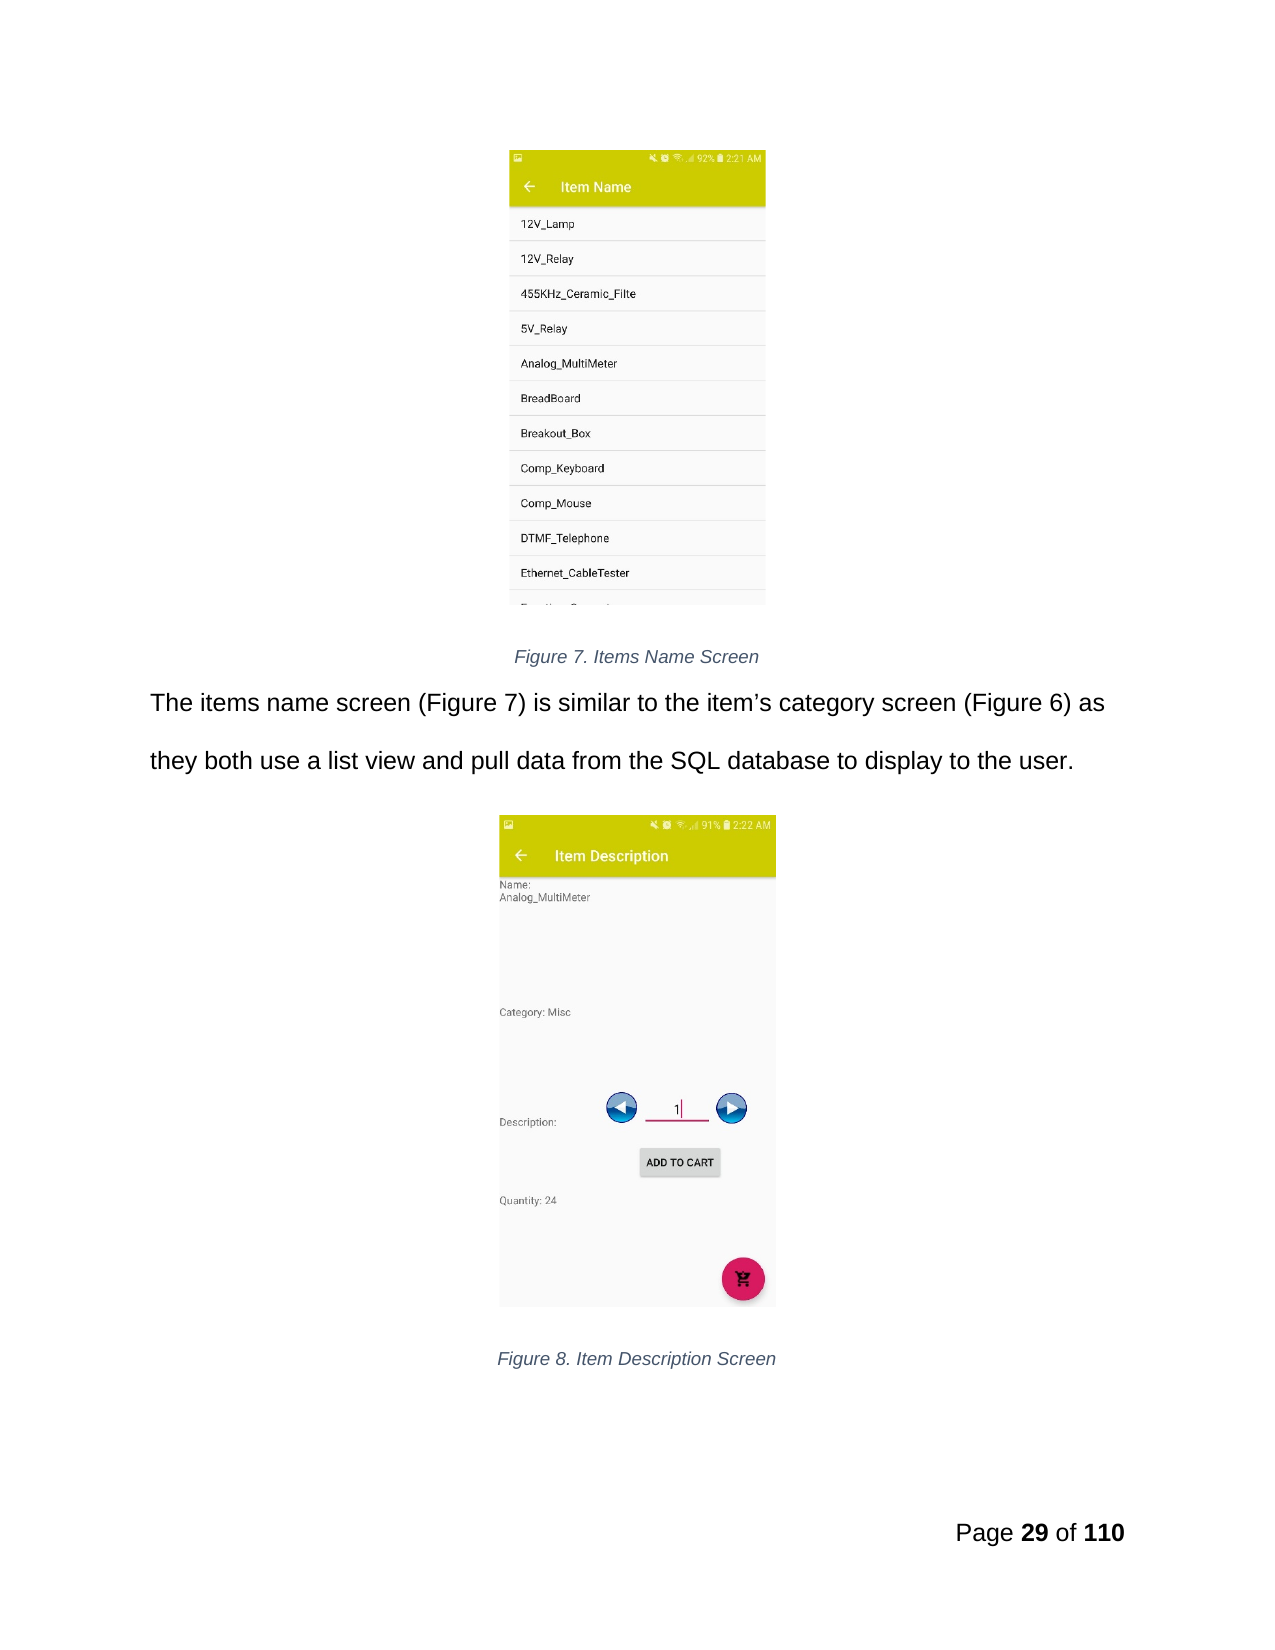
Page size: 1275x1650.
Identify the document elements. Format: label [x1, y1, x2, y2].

picture [499, 815, 776, 1307]
picture [509, 150, 766, 605]
